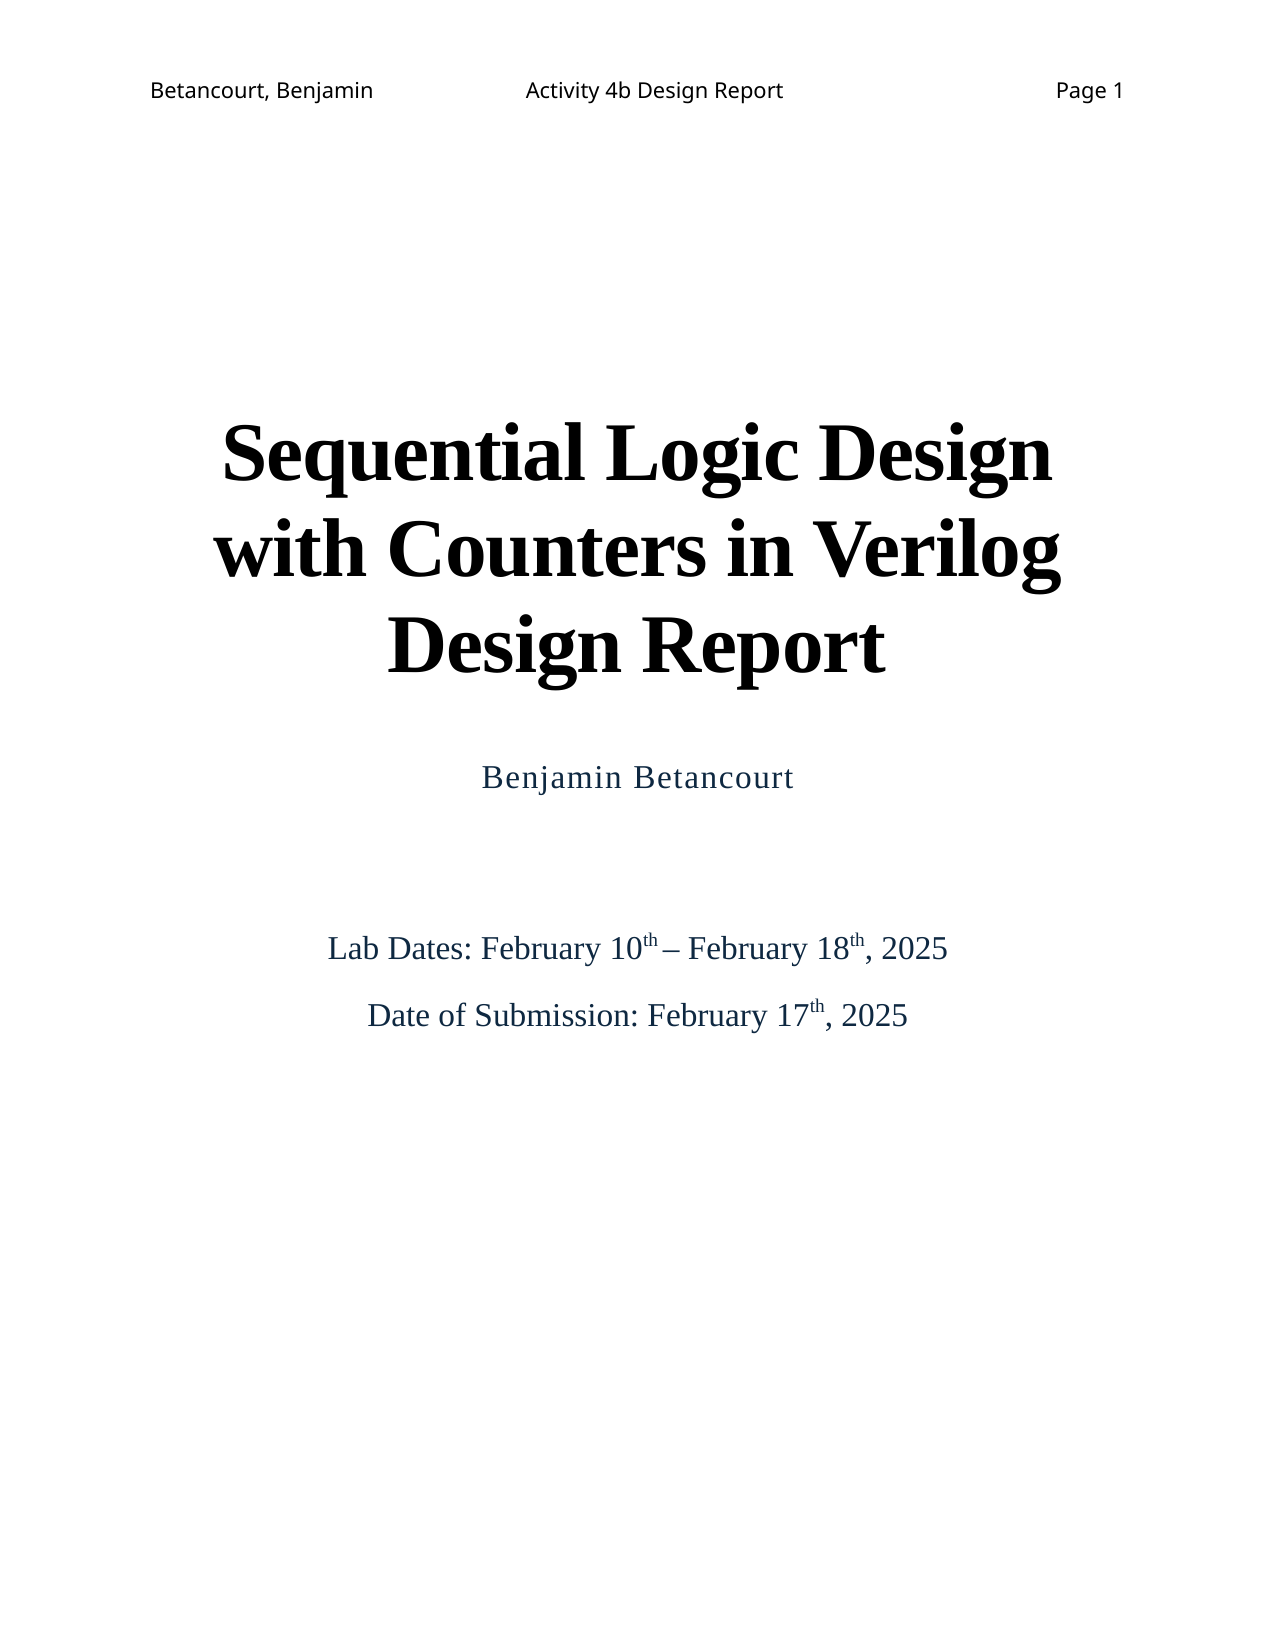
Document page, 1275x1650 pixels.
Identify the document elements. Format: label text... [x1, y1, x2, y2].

subtitle Benjamin Betancourt [150, 757, 1125, 795]
text Lab Dates: February 10th – February 18th, 2025 [150, 928, 1125, 966]
title Sequential Logic Design with Counters in Verilog Design Report [150, 403, 1125, 691]
title Date of Submission: February 17th, 2025 [150, 995, 1125, 1033]
